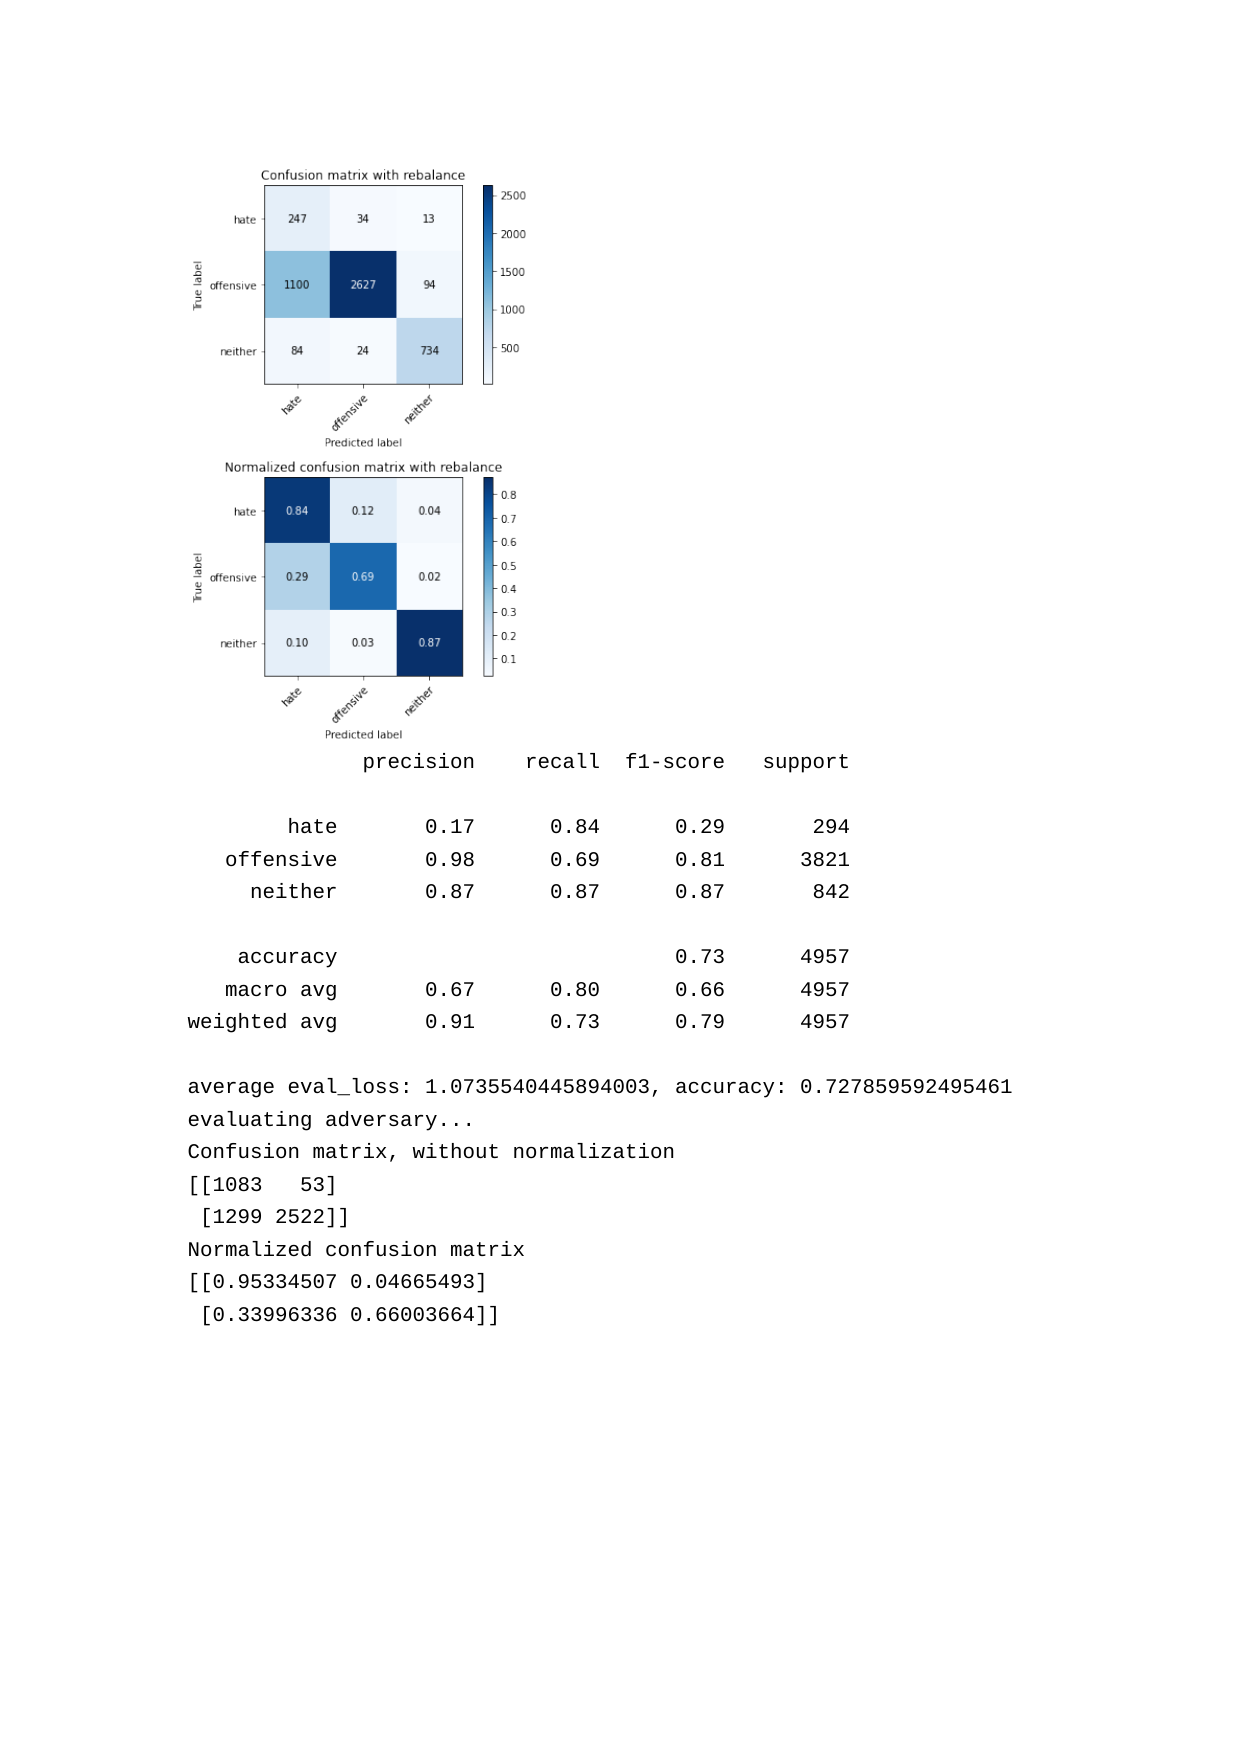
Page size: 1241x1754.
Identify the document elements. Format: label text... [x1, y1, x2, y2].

text [1299 2522]] [187, 1202, 1053, 1234]
text [[0.95334507 0.04665493] [187, 1267, 1053, 1299]
text neither 0.87 0.87 0.87 842 [187, 877, 1053, 909]
picture [187, 162, 533, 747]
text evaluating adversary... [187, 1104, 1053, 1137]
text weighted avg 0.91 0.73 0.79 4957 [187, 1007, 1053, 1039]
text Normalized confusion matrix [187, 1234, 1053, 1267]
text average eval_loss: 1.0735540445894003, accuracy: 0.727859592495461 [187, 1072, 1053, 1104]
text offensive 0.98 0.69 0.81 3821 [187, 844, 1053, 877]
text Confusion matrix, without normalization [187, 1137, 1053, 1169]
text [[1083 53] [187, 1169, 1053, 1202]
text accuracy 0.73 4957 [187, 942, 1053, 974]
text hate 0.17 0.84 0.29 294 [187, 812, 1053, 844]
text precision recall f1-score support [187, 747, 1053, 779]
text [0.33996336 0.66003664]] [187, 1299, 1053, 1332]
text macro avg 0.67 0.80 0.66 4957 [187, 974, 1053, 1007]
